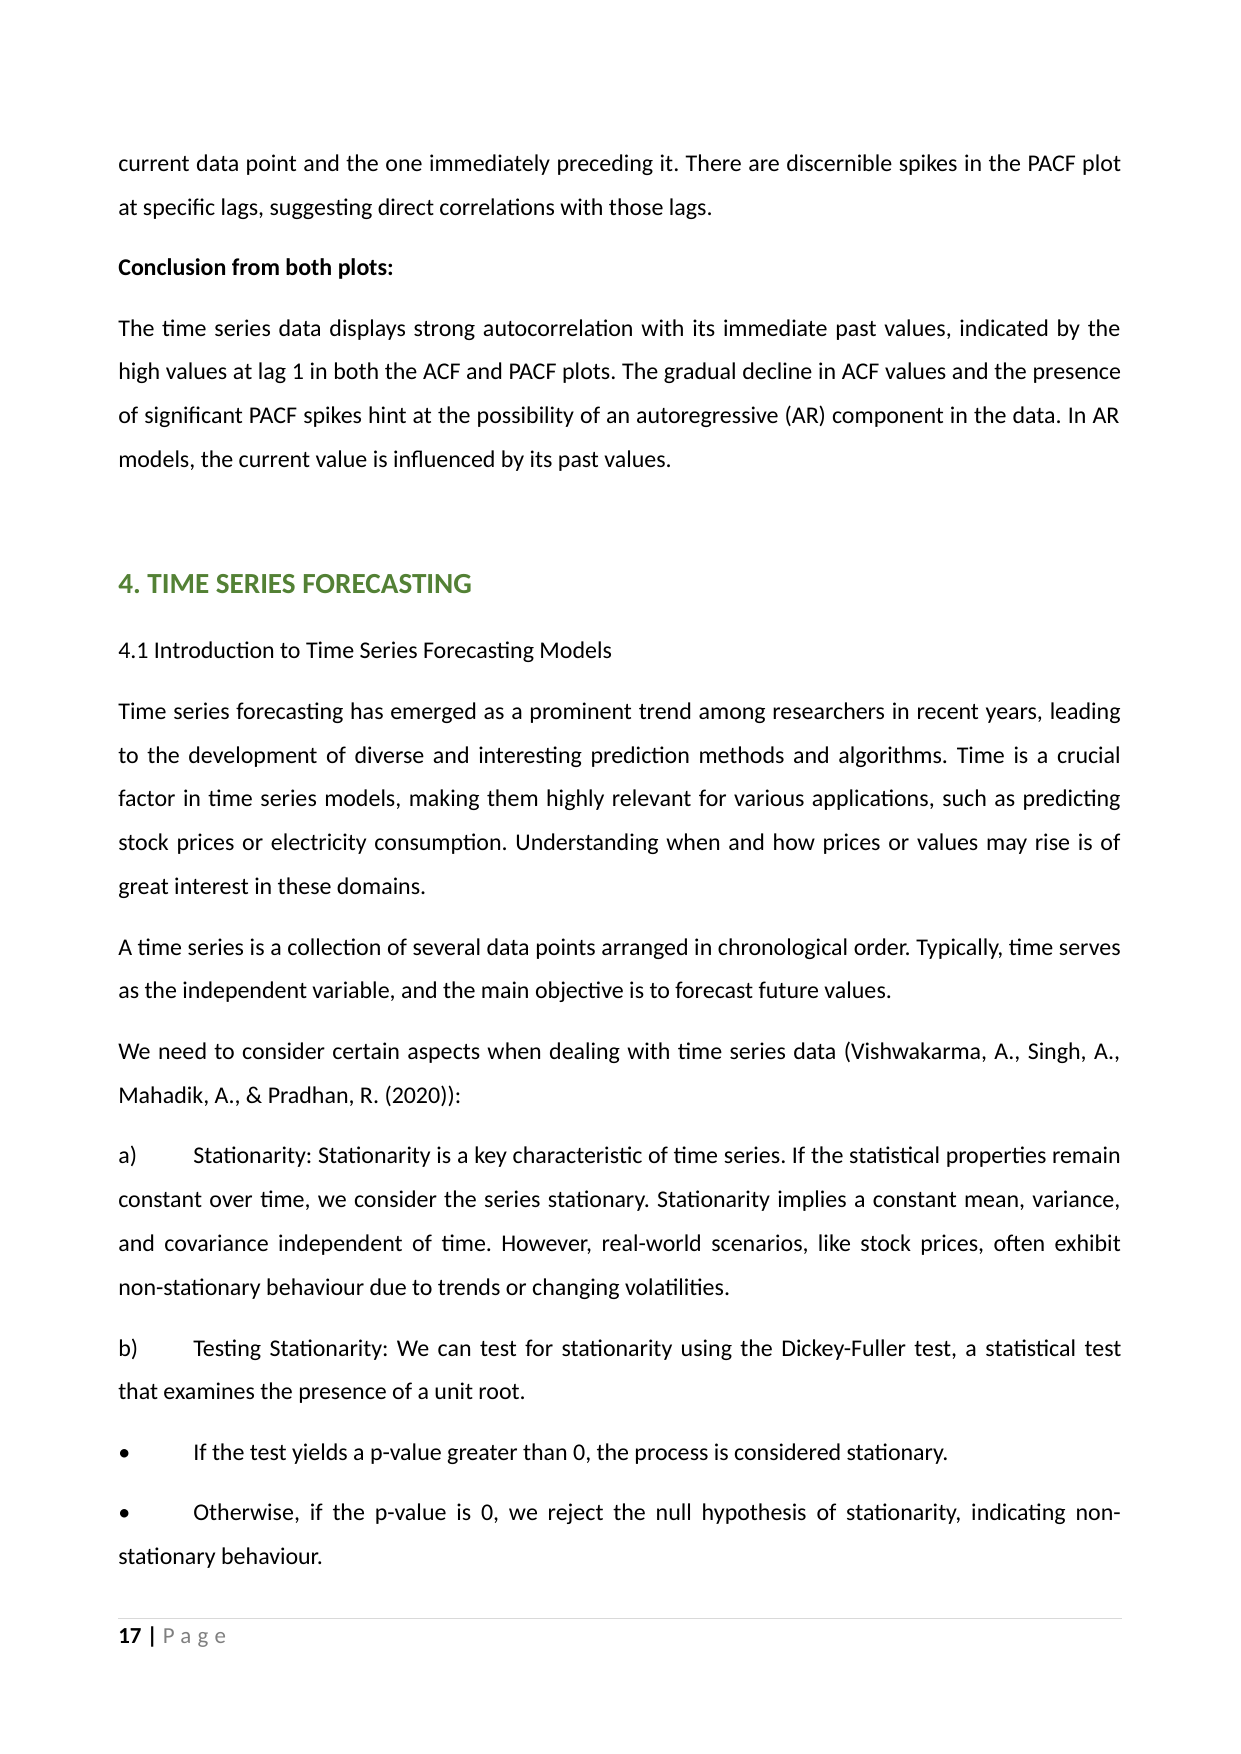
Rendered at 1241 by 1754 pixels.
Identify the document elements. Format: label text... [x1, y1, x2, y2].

text Time series forecasting has emerged as a prominent trend among researchers in recent years, leading to the development of diverse and interesting prediction methods and algorithms. Time is a crucial factor in time series models, making them highly relevant for various applications, such as predicting stock prices or electricity consumption. Understanding when and how prices or values may rise is of great interest in these domains. [118, 696, 1122, 901]
text Conclusion from both plots: [118, 252, 1122, 281]
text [118, 148, 1122, 221]
text The time series data displays strong autocorrelation with its immediate past values, indicated by the high values at lag 1 in both the ACF and PACF plots. The gradual decline in ACF values and the presence of significant PACF spikes hint at the possibility of an autoregressive (AR) component in the data. In AR models, the current value is influenced by its past values. [118, 313, 1122, 473]
text • If the test yields a p-value greater than 0, the process is considered stationary. [118, 1437, 1122, 1466]
text A time series is a collection of several data points arranged in chronological order. Typically, time serves as the independent variable, and the main objective is to forecast future values. [118, 932, 1122, 1005]
text 4. TIME SERIES FORECASTING [118, 565, 1122, 601]
text We need to consider certain aspects when dealing with time series data (Vishwakarma, A., Singh, A., Mahadik, A., & Pradhan, R. (2020)): [118, 1036, 1122, 1109]
text b) Testing Stationarity: We can test for stationarity using the Dickey-Fuller test, a statistical test that examines the presence of a unit root. [118, 1333, 1122, 1406]
text a) Stationarity: Stationarity is a key characteristic of time series. If the statistical properties remain constant over time, we consider the series stationary. Stationarity implies a constant mean, variance, and covariance independent of time. However, real-world scenarios, like stock prices, often exhibit non-stationary behaviour due to trends or changing volatilities. [118, 1141, 1122, 1301]
text • Otherwise, if the p-value is 0, we reject the null hypothesis of stationarity, indicating non-stationary behaviour. [118, 1497, 1122, 1571]
text 4.1 Introduction to Time Series Forecasting Models [118, 635, 1122, 664]
